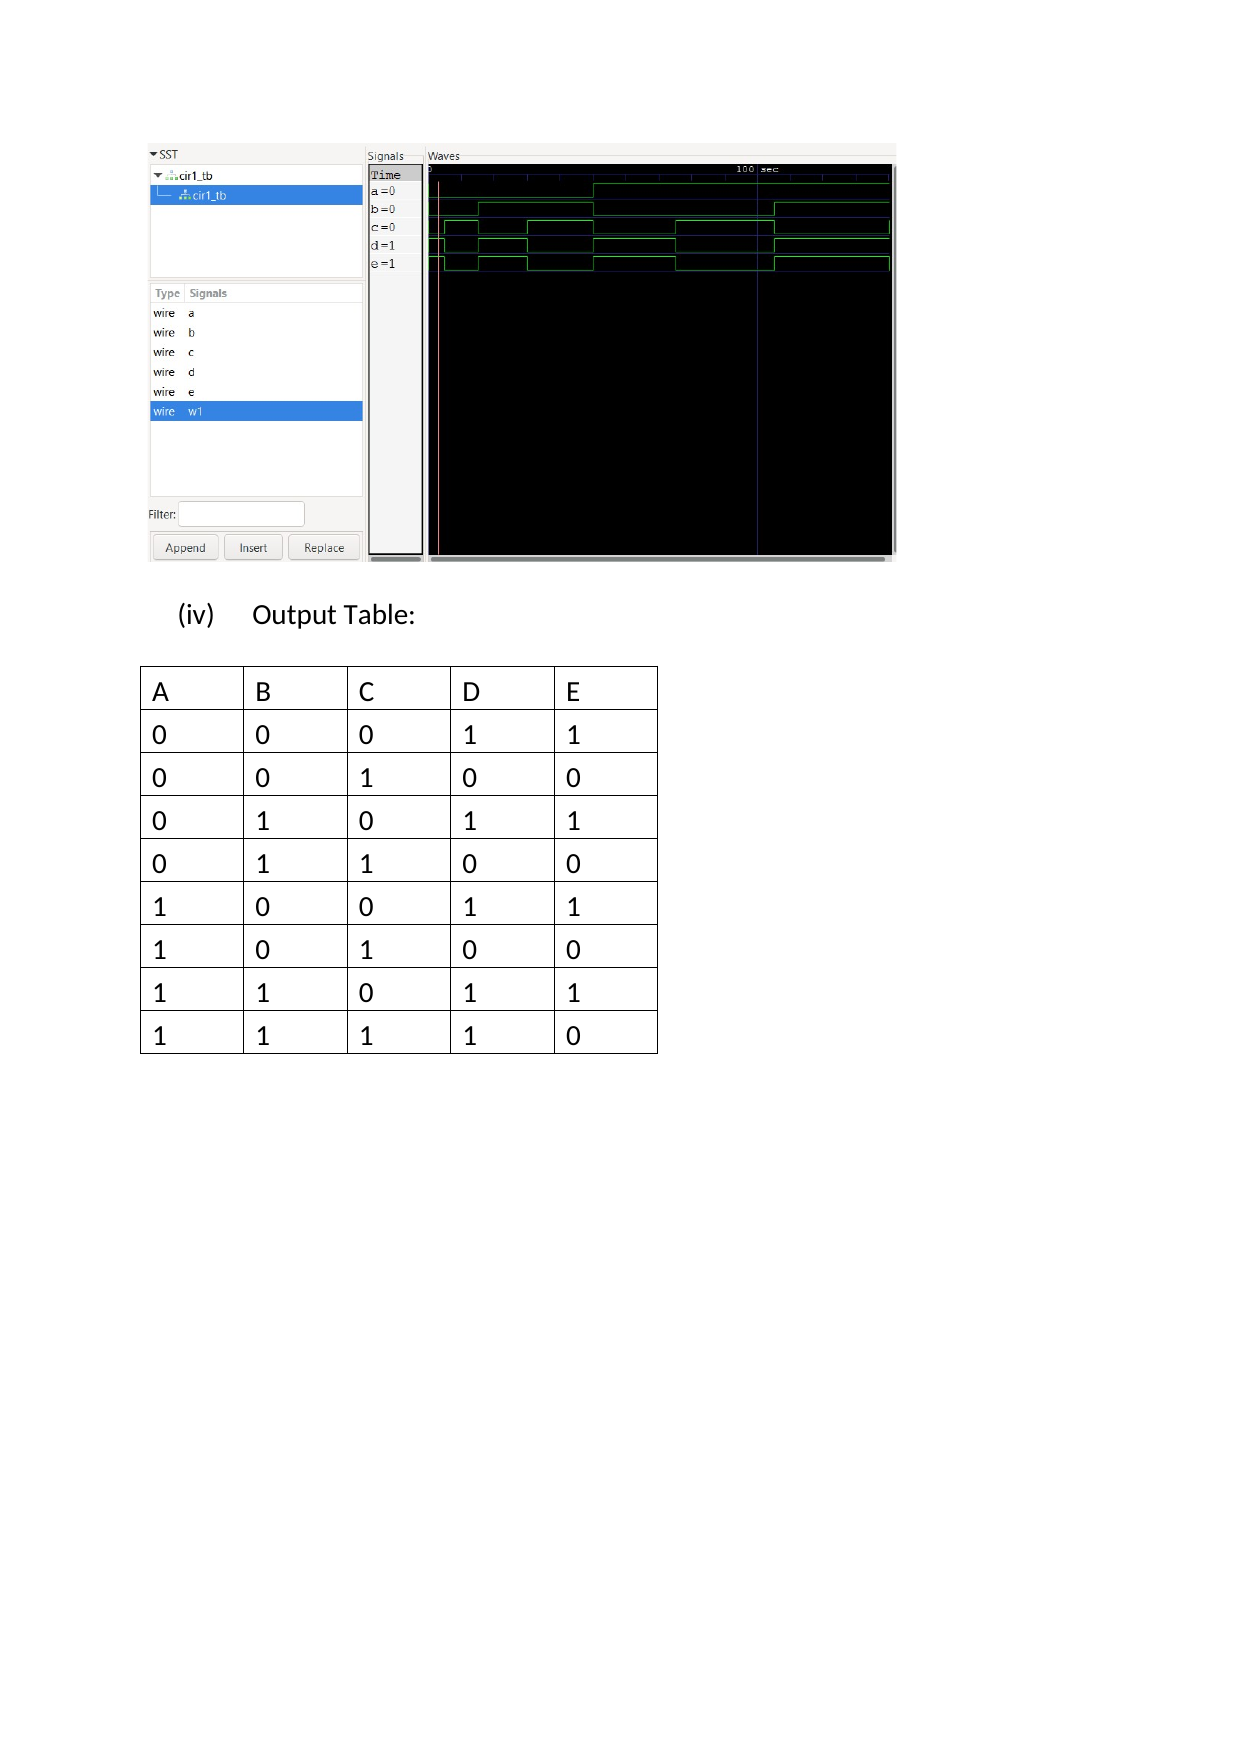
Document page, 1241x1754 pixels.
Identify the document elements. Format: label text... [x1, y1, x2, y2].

table_cell 1 [451, 882, 554, 924]
table_cell 1 [141, 1011, 243, 1053]
table_cell 0 [348, 968, 450, 1010]
table_cell 1 [348, 925, 450, 967]
table_cell 1 [555, 882, 657, 924]
table_cell 1 [244, 968, 347, 1010]
table_cell 0 [451, 753, 554, 794]
table_cell 0 [555, 753, 657, 794]
table_header E [555, 667, 657, 708]
table_cell 0 [348, 796, 450, 838]
table_cell 1 [244, 839, 347, 881]
table_cell 1 [451, 796, 554, 838]
picture [147, 143, 897, 562]
table_cell 0 [555, 839, 657, 881]
table_cell 0 [348, 710, 450, 752]
table_cell 1 [555, 710, 657, 752]
table_cell 0 [244, 710, 347, 752]
table_cell 1 [451, 710, 554, 752]
table_header C [348, 667, 450, 708]
table_cell 0 [244, 753, 347, 794]
table_cell 0 [555, 1011, 657, 1053]
table_cell 1 [555, 796, 657, 838]
table_cell 1 [348, 839, 450, 881]
table_cell 1 [348, 753, 450, 794]
table_cell 0 [451, 839, 554, 881]
table_cell 0 [451, 925, 554, 967]
table_cell 1 [451, 1011, 554, 1053]
table_header B [244, 667, 347, 708]
table_header A [141, 667, 243, 708]
list Output Table: [177, 596, 947, 632]
table_cell 1 [555, 968, 657, 1010]
table_cell 0 [141, 753, 243, 794]
table_cell 1 [141, 925, 243, 967]
table_cell 0 [555, 925, 657, 967]
table_cell 0 [244, 925, 347, 967]
table_cell 0 [141, 796, 243, 838]
table_cell 1 [244, 796, 347, 838]
table_cell 1 [141, 968, 243, 1010]
table_header D [451, 667, 554, 708]
table_cell 0 [141, 710, 243, 752]
table_cell 1 [451, 968, 554, 1010]
table_cell 0 [244, 882, 347, 924]
table_cell 0 [141, 839, 243, 881]
table_cell 1 [141, 882, 243, 924]
table_cell 1 [244, 1011, 347, 1053]
table_cell 1 [348, 1011, 450, 1053]
table_cell 0 [348, 882, 450, 924]
